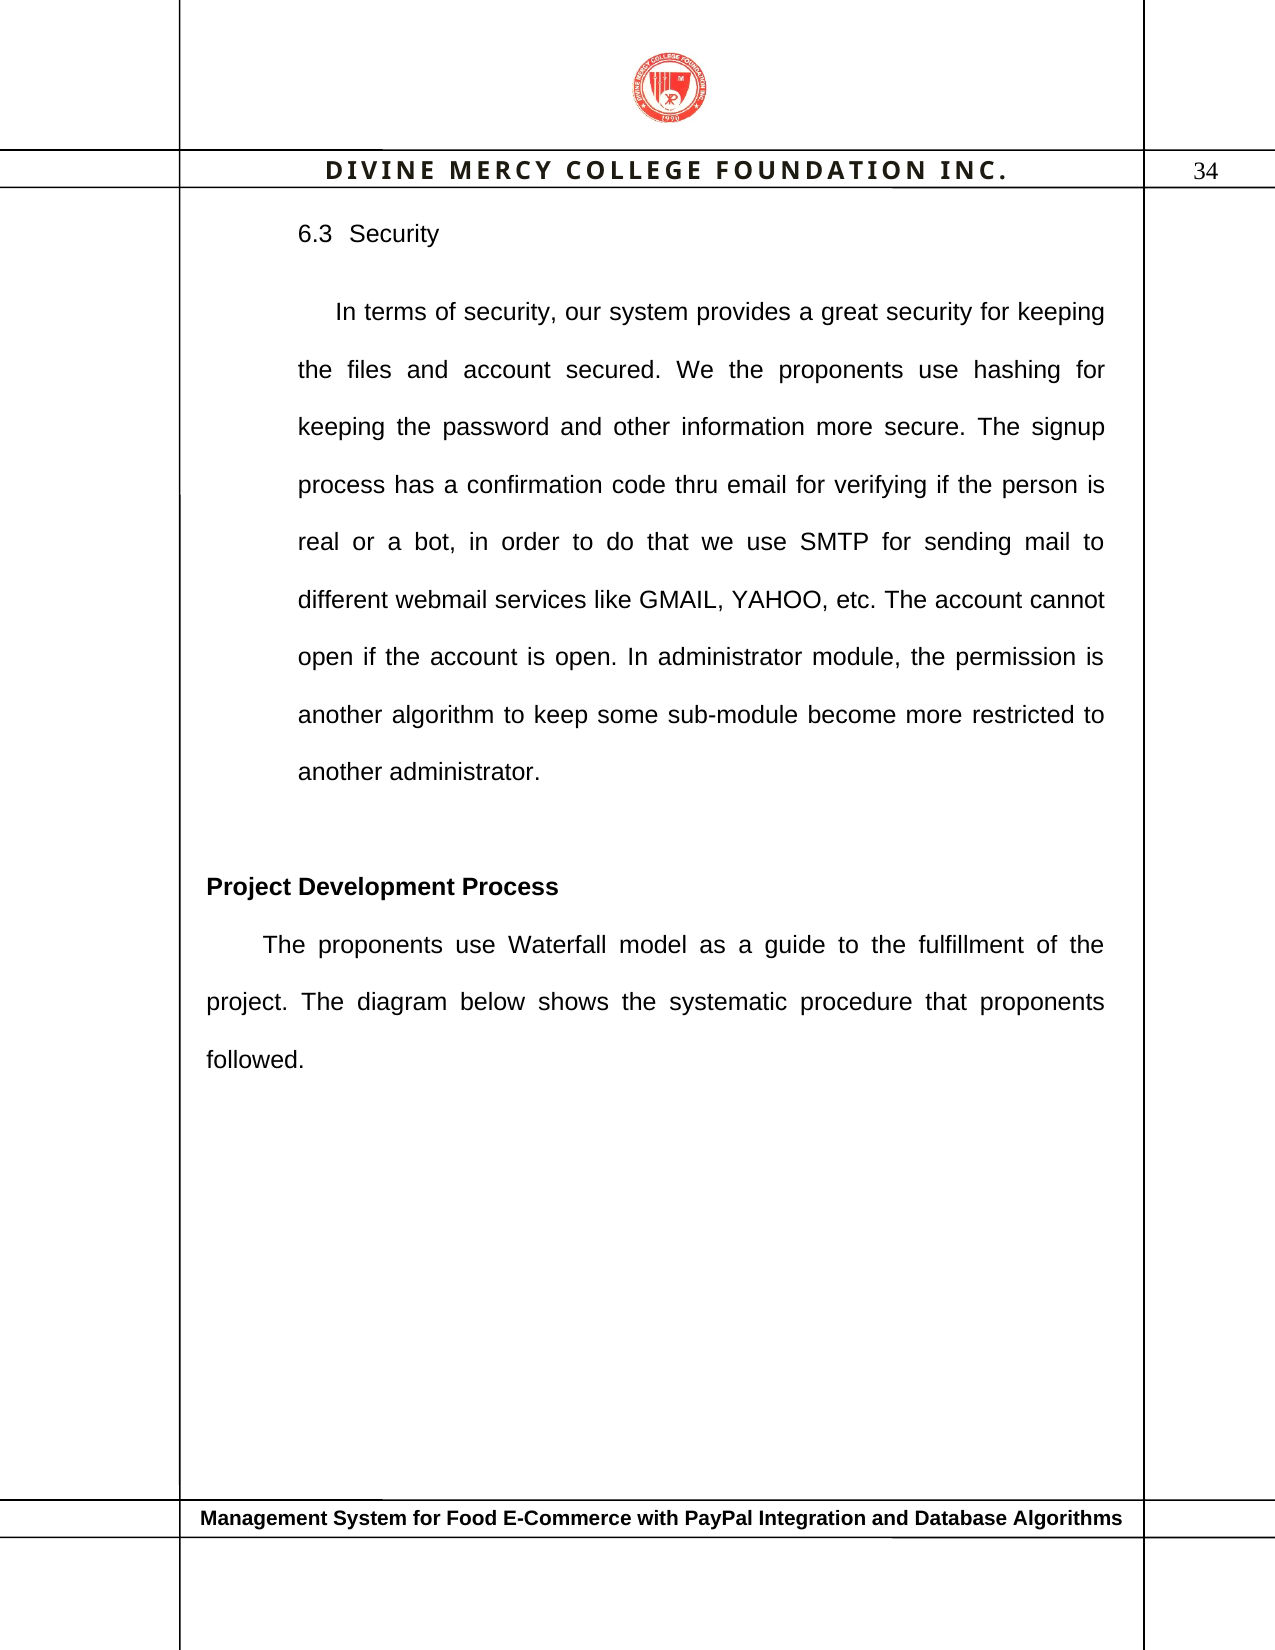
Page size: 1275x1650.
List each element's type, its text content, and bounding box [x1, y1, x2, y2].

text Project Development Process [206, 872, 1106, 901]
list Security [298, 219, 1106, 247]
picture [632, 52, 709, 123]
text In terms of security, our system provides a great security for keeping the files and account secured. We the proponents use hashing for keeping the password and other information more secure. The signup process has a confirmation code thru email for verifying if the person is real or a bot, in order to do that we use SMTP for sending mail to different webmail services like GMAIL, YAHOO, etc. The account cannot open if the account is open. In administrator module, the permission is another algorithm to keep some sub-module become more restricted to another administrator. [298, 297, 1106, 786]
text The proponents use Waterfall model as a guide to the fulfillment of the project. The diagram below shows the systematic procedure that proponents followed. [206, 929, 1106, 1073]
